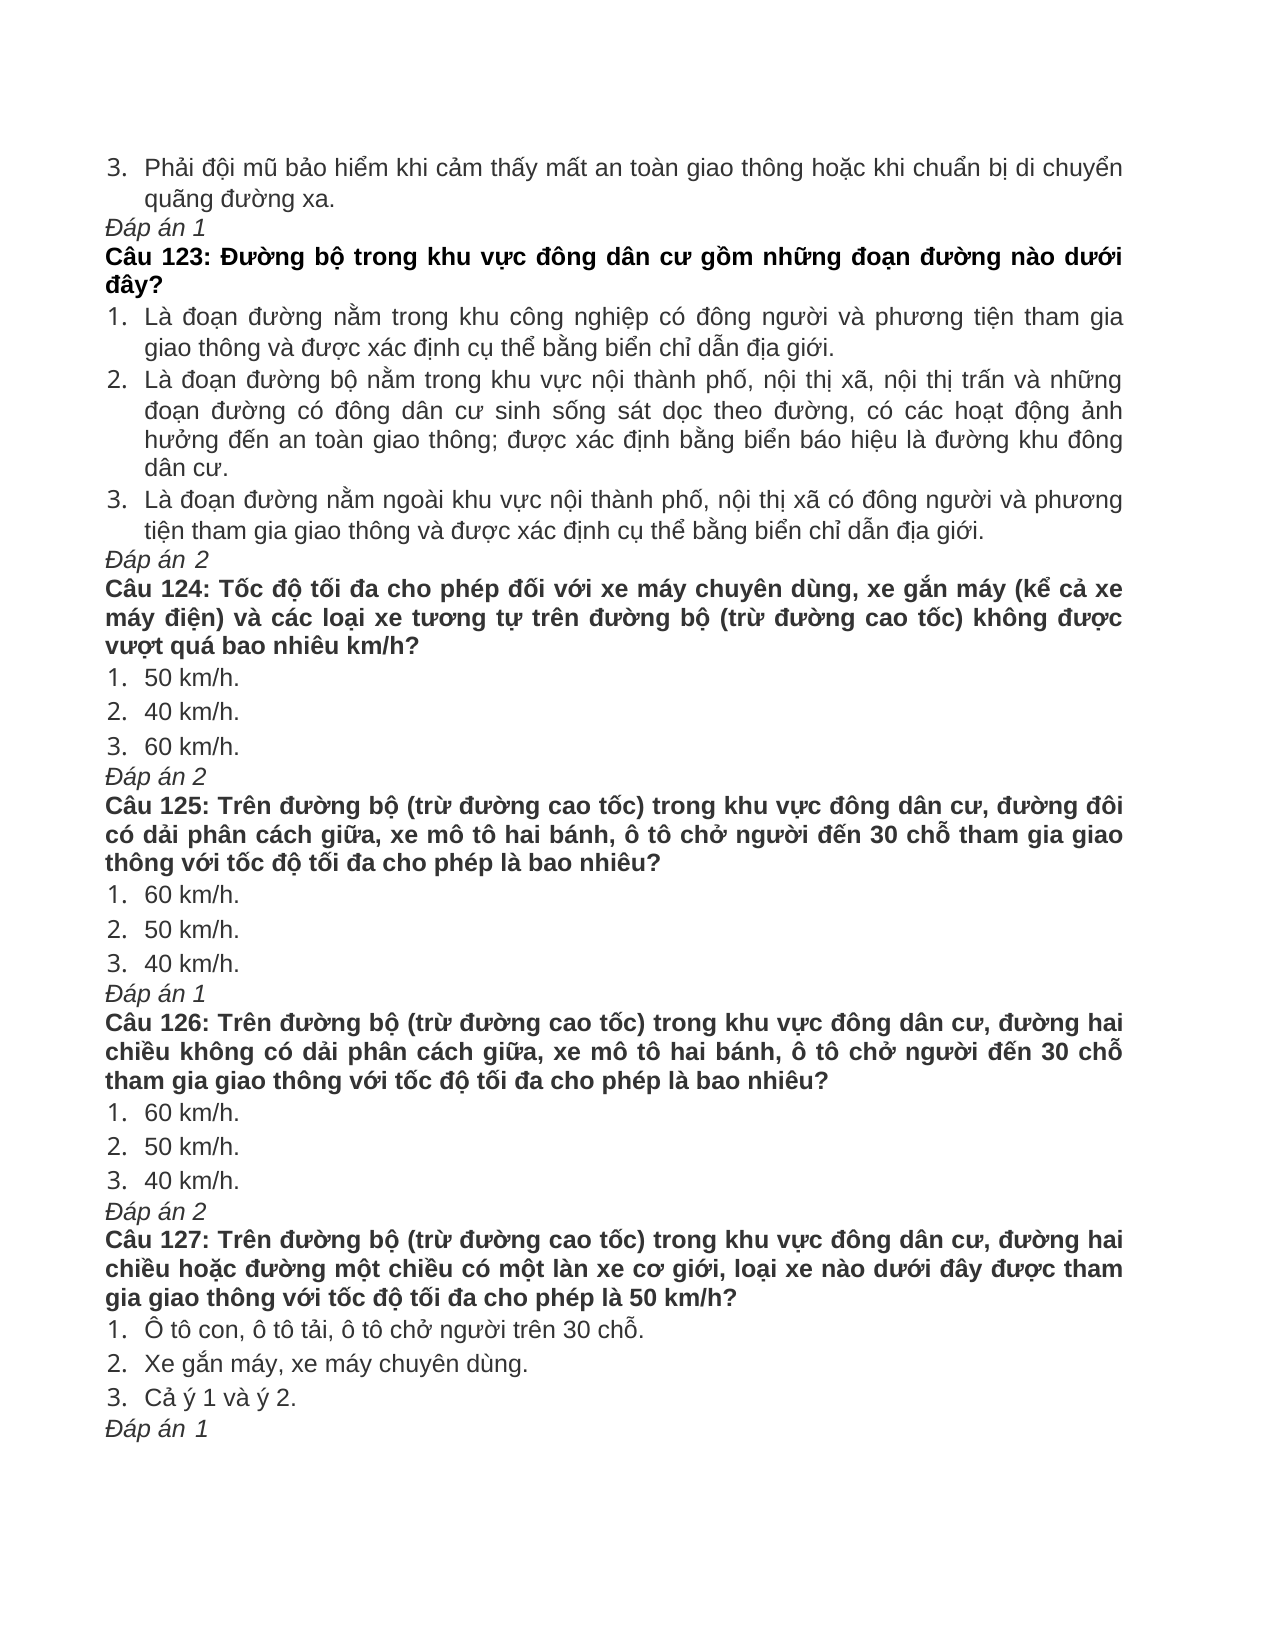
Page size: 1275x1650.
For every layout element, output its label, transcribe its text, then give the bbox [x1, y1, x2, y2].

list 60 km/h. [107, 877, 1125, 911]
text Đáp án 2 [105, 545, 1125, 574]
text Đáp án 1 [105, 979, 1125, 1008]
text Câu 123: Đường bộ trong khu vực đông dân cư gồm những đoạn đường nào dưới đây? [105, 242, 1125, 299]
list Phải đội mũ bảo hiểm khi cảm thấy mất an toàn giao thông hoặc khi chuẩn bị di chuyển quãng đường xa. [107, 150, 1125, 213]
text Câu 126: Trên đường bộ (trừ đường cao tốc) trong khu vực đông dân cư, đường hai chiều không có dải phân cách giữa, xe mô tô hai bánh, ô tô chở người đến 30 chỗ tham gia giao thông với tốc độ tối đa cho phép là bao nhiêu? [105, 1008, 1125, 1094]
list Xe gắn máy, xe máy chuyên dùng. [107, 1346, 1125, 1380]
list 40 km/h. [107, 694, 1125, 728]
list 40 km/h. [107, 945, 1125, 979]
list Là đoạn đường bộ nằm trong khu vực nội thành phố, nội thị xã, nội thị trấn và những đoạn đường có đông dân cư sinh sống sát dọc theo đường, có các hoạt động ảnh hưởng đến an toàn giao thông; được xác định bằng biển báo hiệu là đường khu đông dân cư. [107, 362, 1125, 482]
list Ô tô con, ô tô tải, ô tô chở người trên 30 chỗ. [107, 1312, 1125, 1346]
list 50 km/h. [107, 1128, 1125, 1162]
text Câu 127: Trên đường bộ (trừ đường cao tốc) trong khu vực đông dân cư, đường hai chiều hoặc đường một chiều có một làn xe cơ giới, loại xe nào dưới đây được tham gia giao thông với tốc độ tối đa cho phép là 50 km/h? [105, 1225, 1125, 1312]
list 50 km/h. [107, 660, 1125, 694]
list 60 km/h. [107, 1094, 1125, 1128]
list Là đoạn đường nằm ngoài khu vực nội thành phố, nội thị xã có đông người và phương tiện tham gia giao thông và được xác định cụ thể bằng biển chỉ dẫn địa giới. [107, 482, 1125, 545]
list Là đoạn đường nằm trong khu công nghiệp có đông người và phương tiện tham gia giao thông và được xác định cụ thể bằng biển chỉ dẫn địa giới. [107, 299, 1125, 362]
text Câu 124: Tốc độ tối đa cho phép đối với xe máy chuyên dùng, xe gắn máy (kể cả xe máy điện) và các loại xe tương tự trên đường bộ (trừ đường cao tốc) không được vượt quá bao nhiêu km/h? [105, 574, 1125, 660]
text Câu 125: Trên đường bộ (trừ đường cao tốc) trong khu vực đông dân cư, đường đôi có dải phân cách giữa, xe mô tô hai bánh, ô tô chở người đến 30 chỗ tham gia giao thông với tốc độ tối đa cho phép là bao nhiêu? [105, 791, 1125, 877]
text Đáp án 2 [105, 1197, 1125, 1225]
list 50 km/h. [107, 911, 1125, 945]
text Đáp án 1 [105, 213, 1125, 242]
text Đáp án 1 [105, 1414, 1125, 1442]
text Đáp án 2 [105, 762, 1125, 791]
list Cả ý 1 và ý 2. [107, 1380, 1125, 1414]
list 60 km/h. [107, 728, 1125, 762]
list 40 km/h. [107, 1162, 1125, 1197]
